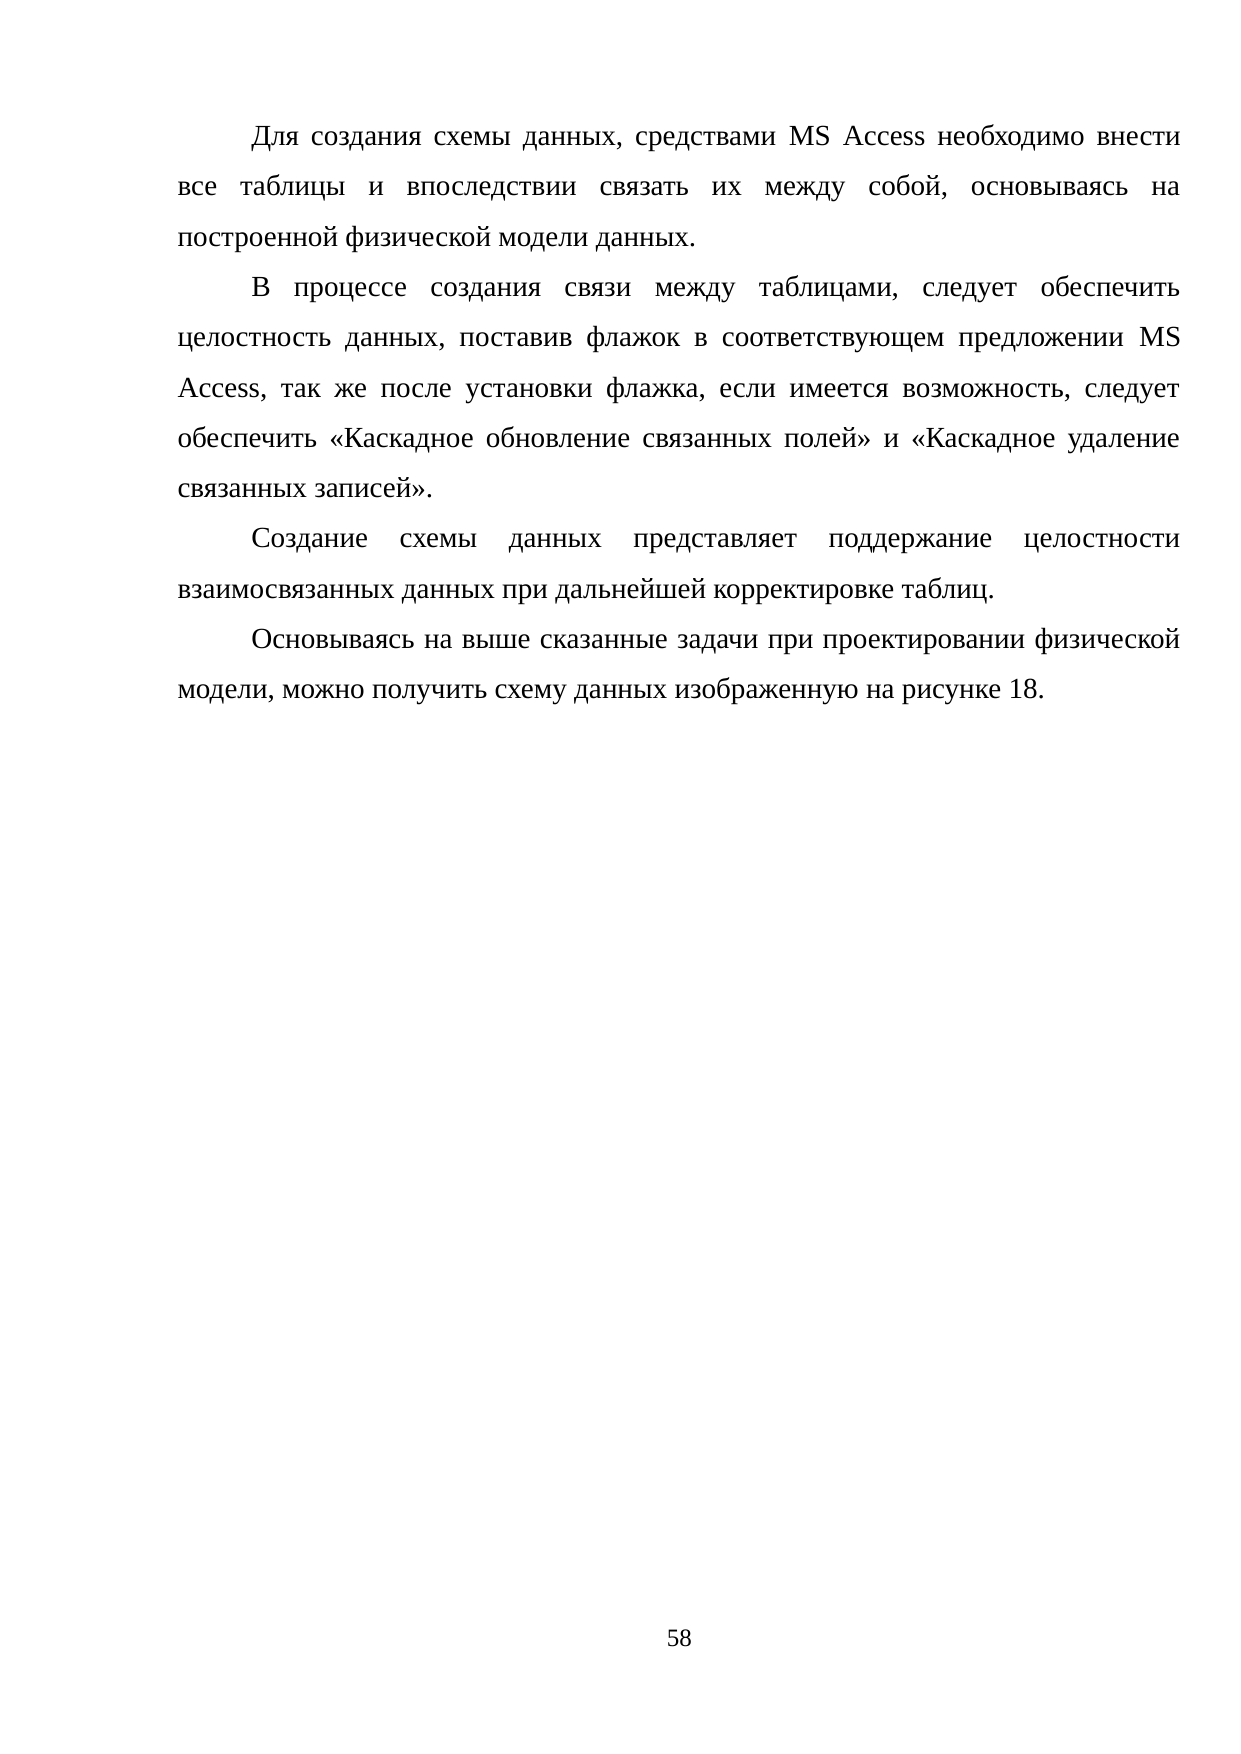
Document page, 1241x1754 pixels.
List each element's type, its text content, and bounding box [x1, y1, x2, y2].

text В процессе создания связи между таблицами, следует обеспечить целостность данных, поставив флажок в соответствующем предложении MS Access, так же после установки флажка, если имеется возможность, следует обеспечить «Каскадное обновление связанных полей» и «Каскадное удаление связанных записей». [177, 269, 1181, 504]
text Основываясь на выше сказанные задачи при проектировании физической модели, можно получить схему данных изображенную на рисунке 18. [177, 621, 1181, 705]
text Создание схемы данных представляет поддержание целостности взаимосвязанных данных при дальнейшей корректировке таблиц. [177, 521, 1181, 604]
text Для создания схемы данных, средствами MS Access необходимо внести все таблицы и впоследствии связать их между собой, основываясь на построенной физической модели данных. [177, 118, 1181, 252]
